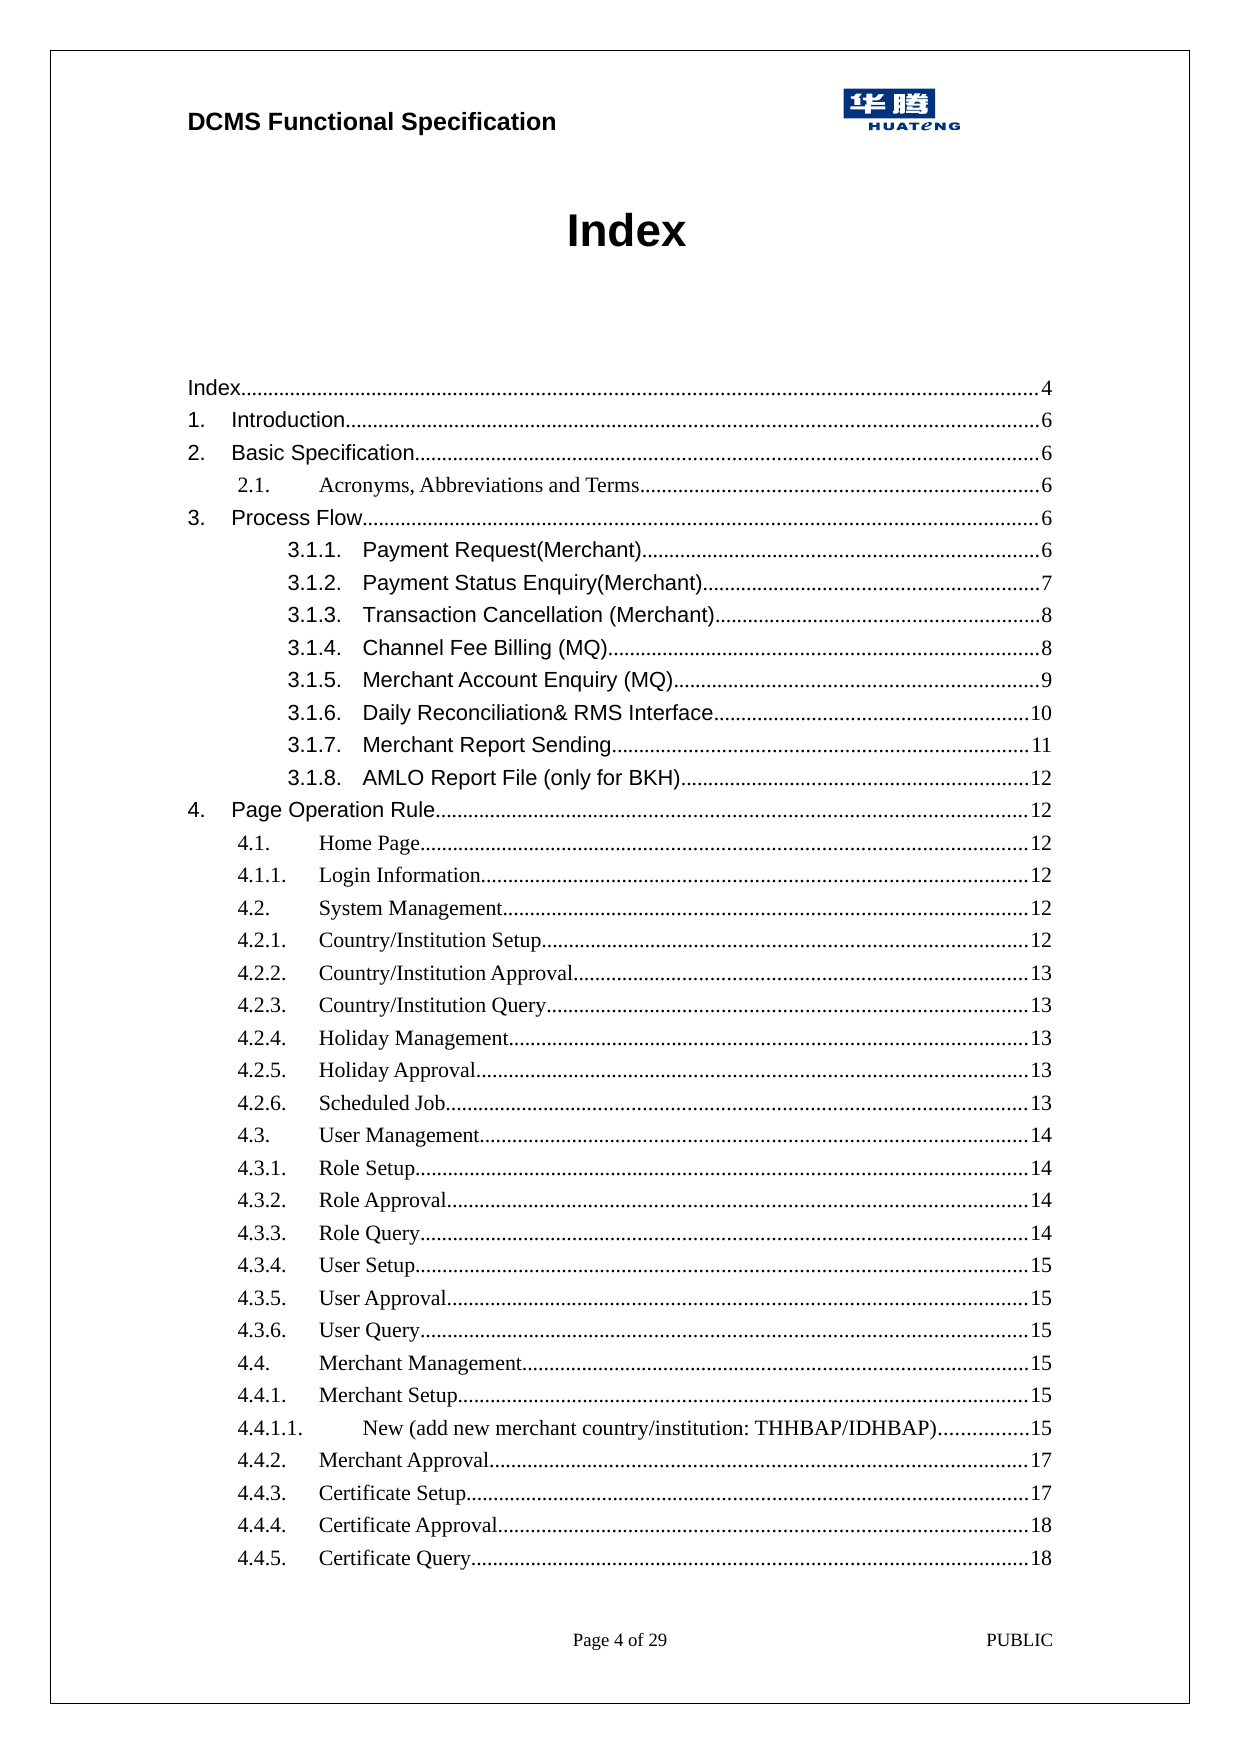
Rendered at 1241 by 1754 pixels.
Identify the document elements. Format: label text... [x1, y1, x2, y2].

text 4.3.3. Role Query 14 [237, 1216, 1053, 1248]
text 4.2.2. Country/Institution Approval 13 [237, 956, 1053, 988]
text 3.1.5. Merchant Account Enquiry (MQ) 9 [287, 663, 1053, 696]
text 3.1.7. Merchant Report Sending 11 [287, 728, 1053, 761]
text 3.1.6. Daily Reconciliation& RMS Interface 10 [287, 696, 1053, 728]
text 4.2.6. Scheduled Job 13 [237, 1086, 1053, 1118]
text 4.2.5. Holiday Approval 13 [237, 1053, 1053, 1086]
text 1. Introduction 6 [187, 403, 1053, 436]
text 4.4.1. Merchant Setup 15 [237, 1378, 1053, 1411]
text 3. Process Flow 6 [187, 501, 1053, 533]
text Index 4 [187, 371, 1053, 403]
text 3.1.3. Transaction Cancellation (Merchant) 8 [287, 598, 1053, 631]
text 2.1. Acronyms, Abbreviations and Terms 6 [237, 468, 1053, 501]
text 4.4.5. Certificate Query 18 [237, 1541, 1053, 1573]
text 4. Page Operation Rule 12 [187, 793, 1053, 826]
text 4.3.2. Role Approval 14 [237, 1183, 1053, 1216]
text 4.4.1.1. New (add new merchant country/institution: THHBAP/IDHBAP) 15 [237, 1411, 1053, 1443]
text 3.1.1. Payment Request(Merchant) 6 [287, 533, 1053, 566]
text 4.3.6. User Query 15 [237, 1313, 1053, 1346]
text 4.2.1. Country/Institution Setup 12 [237, 923, 1053, 956]
text 4.3.4. User Setup 15 [237, 1248, 1053, 1281]
text 2. Basic Specification 6 [187, 436, 1053, 468]
text 3.1.8. AMLO Report File (only for BKH) 12 [287, 761, 1053, 793]
text 4.4.2. Merchant Approval 17 [237, 1443, 1053, 1476]
text 4.1.1. Login Information 12 [237, 858, 1053, 891]
text 4.3. User Management 14 [237, 1118, 1053, 1151]
text 4.2.3. Country/Institution Query 13 [237, 988, 1053, 1021]
text 4.1. Home Page 12 [237, 826, 1053, 858]
text 3.1.4. Channel Fee Billing (MQ) 8 [287, 631, 1053, 663]
text 4.2. System Management 12 [237, 891, 1053, 923]
text 4.3.5. User Approval 15 [237, 1281, 1053, 1313]
text 4.4.3. Certificate Setup 17 [237, 1476, 1053, 1508]
text 4.4.4. Certificate Approval 18 [237, 1508, 1053, 1541]
subtitle Index [187, 197, 1053, 262]
text 4.3.1. Role Setup 14 [237, 1151, 1053, 1183]
text 4.4. Merchant Management 15 [237, 1346, 1053, 1378]
text 3.1.2. Payment Status Enquiry(Merchant) 7 [287, 566, 1053, 598]
text 4.2.4. Holiday Management 13 [237, 1021, 1053, 1053]
